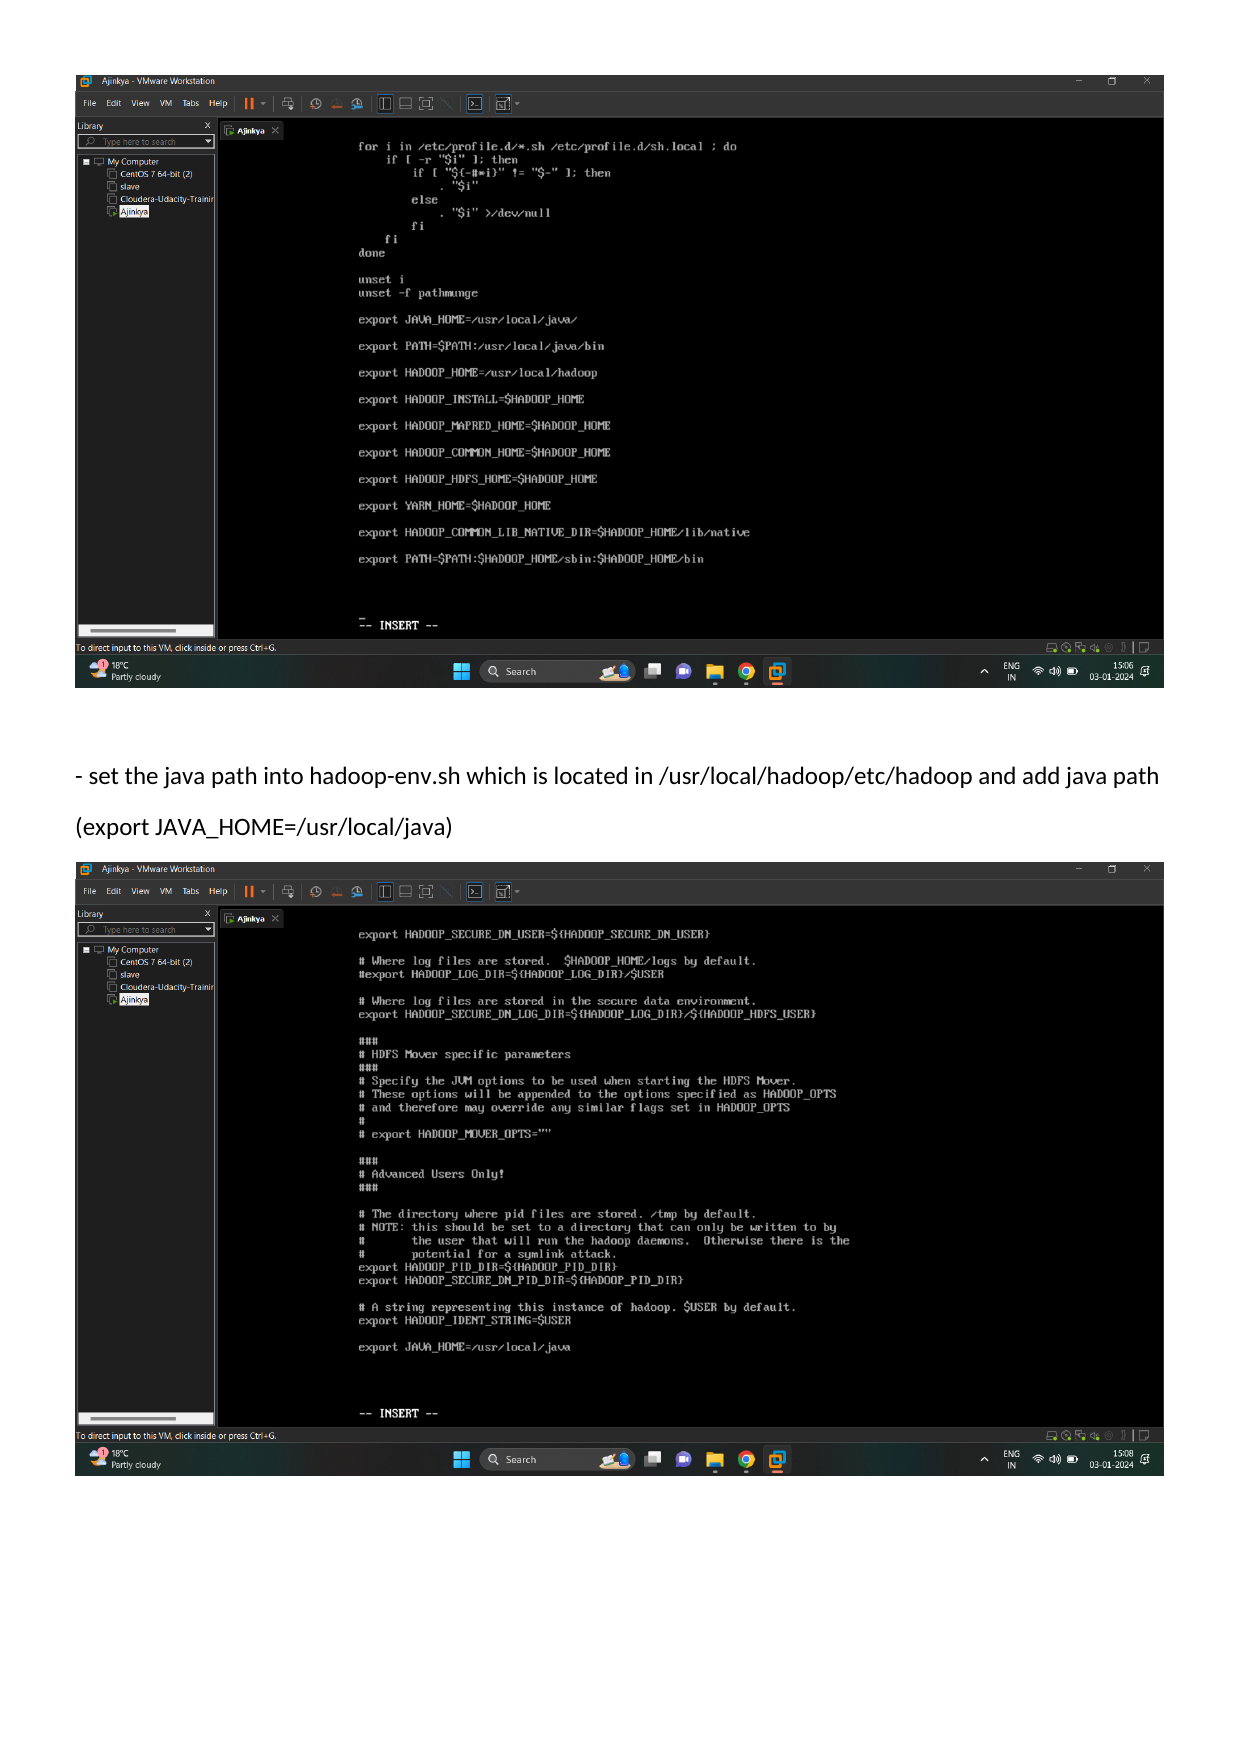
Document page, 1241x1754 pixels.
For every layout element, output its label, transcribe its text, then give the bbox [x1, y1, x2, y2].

picture [75, 862, 1164, 1476]
text (export JAVA_HOME=/usr/local/java) [75, 811, 1165, 842]
text - set the java path into hadoop-env.sh which is located in /usr/local/hadoop/etc/hadoop and add java path [75, 760, 1165, 790]
picture [75, 75, 1164, 688]
